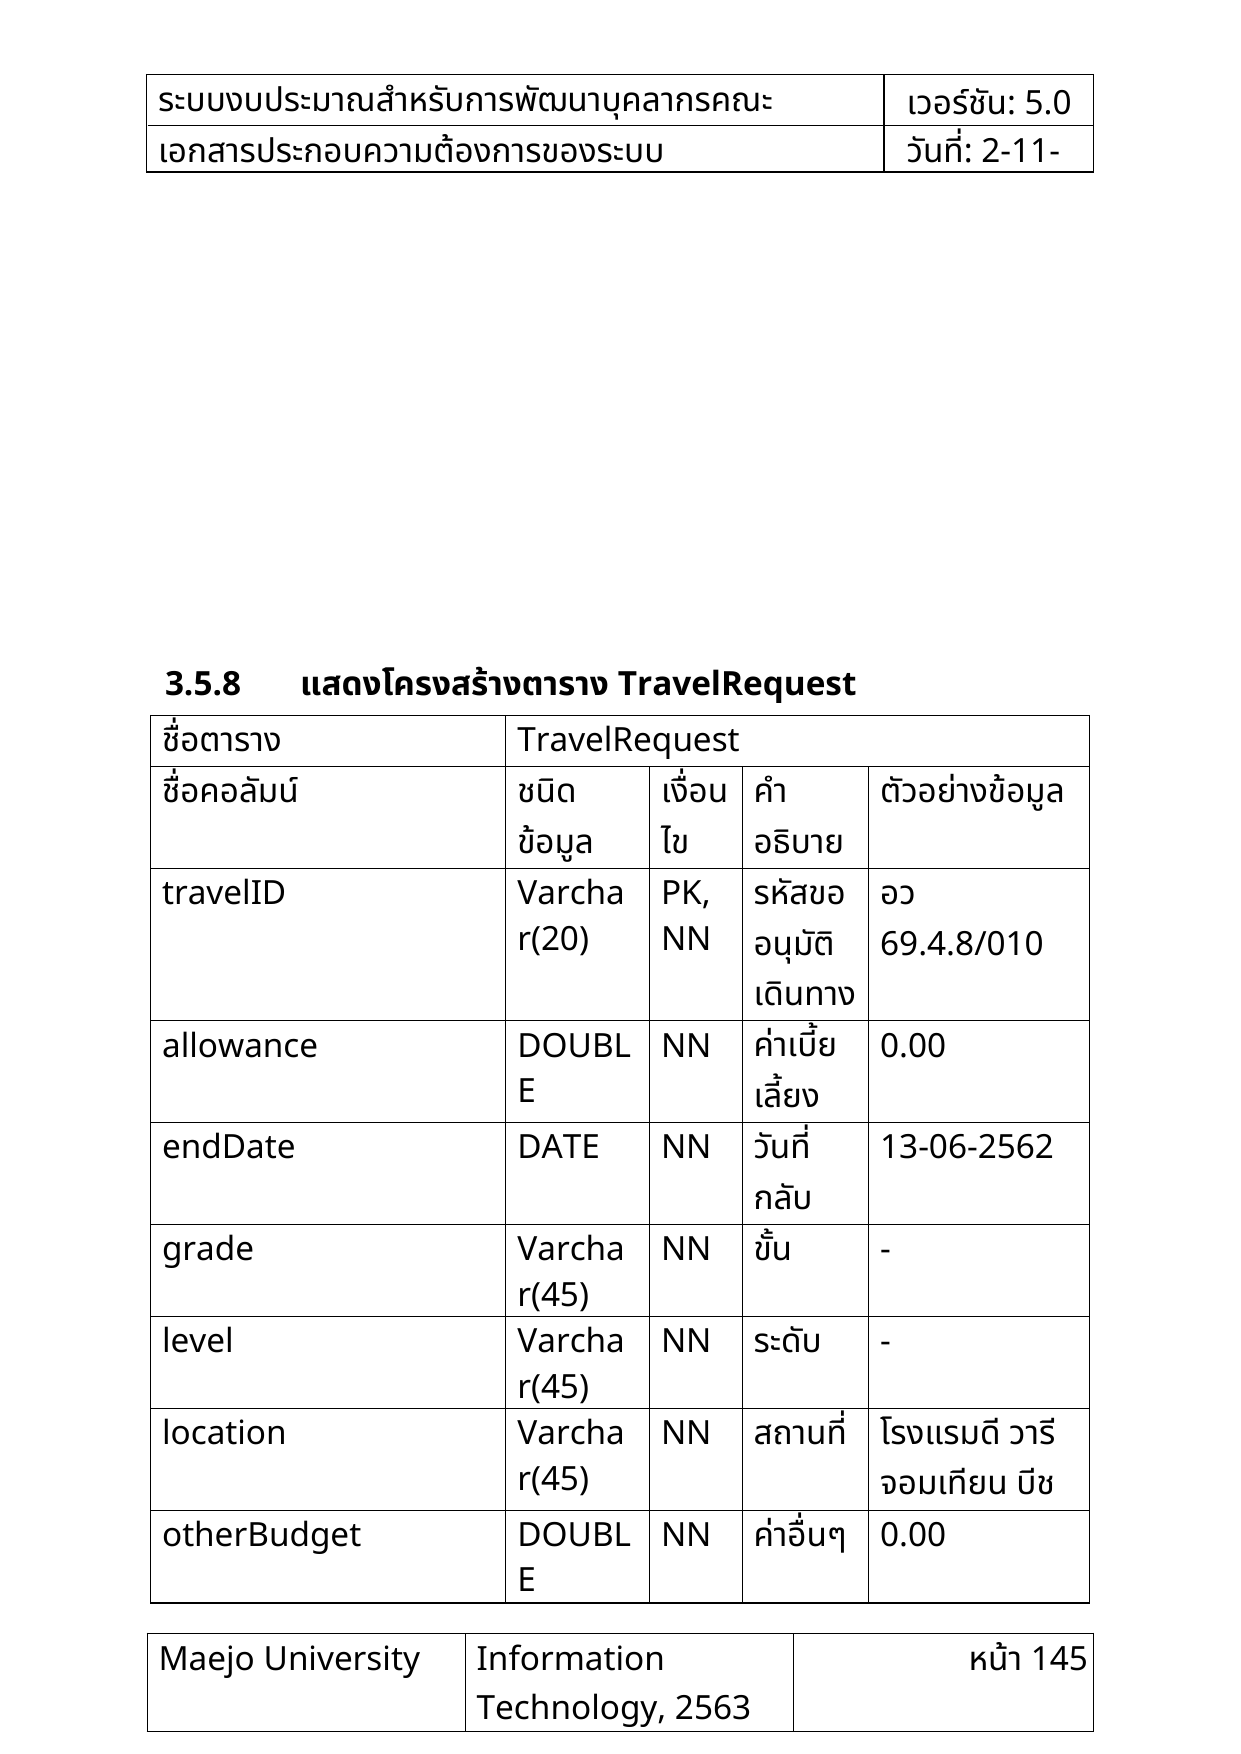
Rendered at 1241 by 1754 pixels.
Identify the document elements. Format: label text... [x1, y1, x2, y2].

table_cell ระดับ [743, 1317, 868, 1408]
table_cell คำอธิบาย [743, 767, 868, 868]
table_cell อว 69.4.8/010 [869, 869, 1089, 1020]
table_cell PK,NN [650, 869, 742, 1020]
table_cell 0.00 [869, 1021, 1089, 1122]
table_cell สถานที่ [743, 1409, 868, 1510]
table_cell DOUBLE [506, 1021, 649, 1122]
table_cell NN [650, 1225, 742, 1316]
table_cell รหัสขออนุมัติเดินทาง [743, 869, 868, 1020]
table_cell Varchar(45) [506, 1409, 649, 1510]
table_cell 13-06-2562 [869, 1123, 1089, 1224]
table_header ชื่อตาราง [151, 716, 505, 766]
table_cell เงื่อนไข [650, 767, 742, 868]
table_cell ค่าอื่นๆ [743, 1511, 868, 1602]
table_cell Varchar(20) [506, 869, 649, 1020]
table_cell Varchar(45) [506, 1317, 649, 1408]
table_cell travelID [151, 869, 505, 1020]
table_cell level [151, 1317, 505, 1408]
table_cell ชื่อคอลัมน์ [151, 767, 505, 868]
table_header TravelRequest [506, 716, 1089, 766]
table_cell โรงแรมดี วารี จอมเทียน บีช [869, 1409, 1089, 1510]
table_cell ตัวอย่างข้อมูล [869, 767, 1089, 868]
table_cell NN [650, 1511, 742, 1602]
table_cell grade [151, 1225, 505, 1316]
subtitle แสดงโครงสร้างตาราง TravelRequest [165, 660, 1090, 711]
table_cell ชนิดข้อมูล [506, 767, 649, 868]
table_cell ค่าเบี้ยเลี้ยง [743, 1021, 868, 1122]
table_cell Varchar(45) [506, 1225, 649, 1316]
table_cell otherBudget [151, 1511, 505, 1602]
table_cell 0.00 [869, 1511, 1089, 1602]
table_cell DATE [506, 1123, 649, 1224]
table_cell NN [650, 1123, 742, 1224]
table_cell NN [650, 1021, 742, 1122]
table_cell - [869, 1225, 1089, 1316]
table_cell endDate [151, 1123, 505, 1224]
table_cell วันที่กลับ [743, 1123, 868, 1224]
table_cell NN [650, 1409, 742, 1510]
table_cell ขั้น [743, 1225, 868, 1316]
table_cell - [869, 1317, 1089, 1408]
table_cell DOUBLE [506, 1511, 649, 1602]
table_cell NN [650, 1317, 742, 1408]
table_cell allowance [151, 1021, 505, 1122]
table_cell location [151, 1409, 505, 1510]
